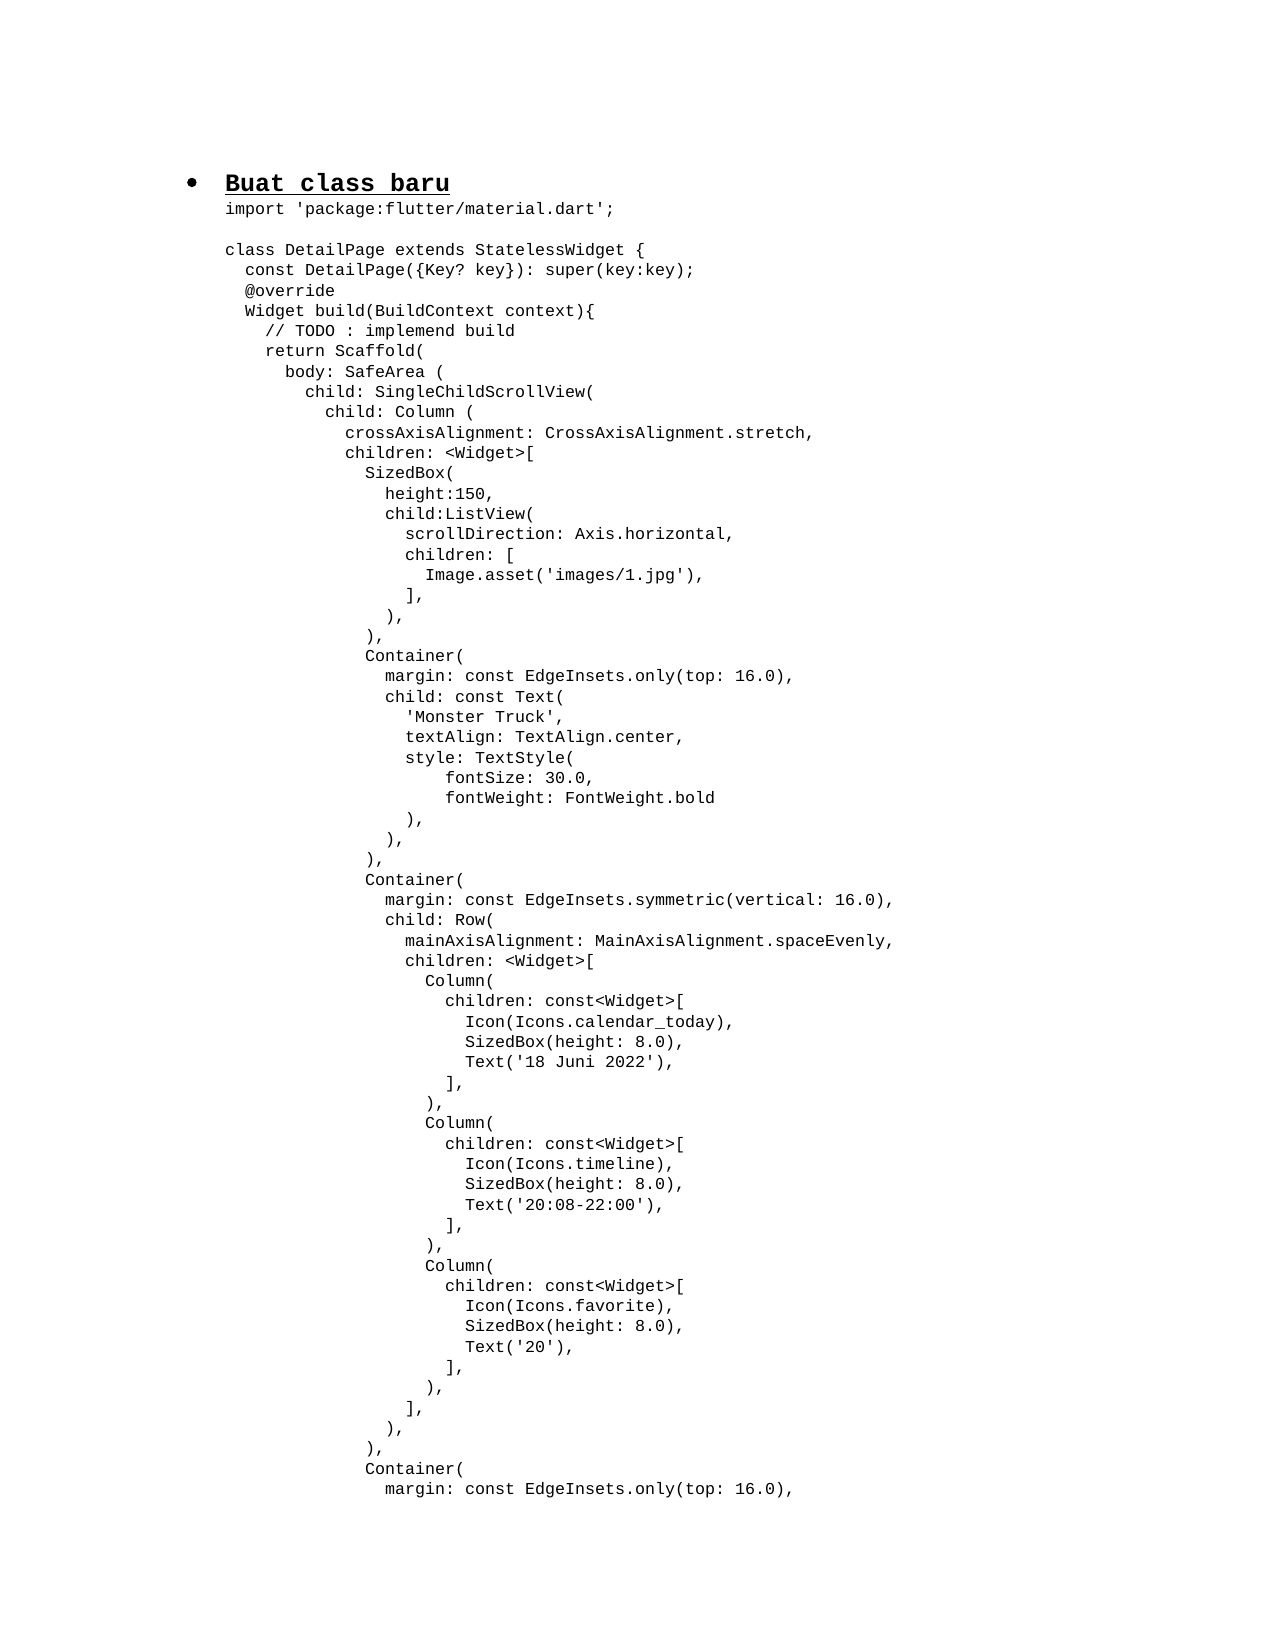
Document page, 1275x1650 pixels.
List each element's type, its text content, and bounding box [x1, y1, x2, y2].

list crossAxisAlignment: CrossAxisAlignment.stretch, [225, 424, 1125, 443]
list child: SingleChildScrollView( [225, 384, 1125, 402]
list // TODO : implemend build [225, 323, 1125, 342]
list ), [225, 627, 1125, 646]
list ], [225, 1074, 1125, 1093]
list SizedBox(height: 8.0), [225, 1176, 1125, 1195]
list Text('20:08-22:00'), [225, 1196, 1125, 1215]
list ], [225, 587, 1125, 606]
list ), [225, 1440, 1125, 1459]
list Image.asset('images/1.jpg'), [225, 566, 1125, 585]
list textAlign: TextAlign.center, [225, 729, 1125, 748]
list margin: const EdgeInsets.symmetric(vertical: 16.0), [225, 891, 1125, 910]
list Container( [225, 1460, 1125, 1479]
list children: [ [225, 546, 1125, 565]
list ), [225, 1237, 1125, 1256]
list style: TextStyle( [225, 749, 1125, 768]
list Icon(Icons.calendar_today), [225, 1013, 1125, 1032]
list ), [225, 607, 1125, 626]
list Icon(Icons.favorite), [225, 1298, 1125, 1317]
list children: const<Widget>[ [225, 1135, 1125, 1154]
list children: <Widget>[ [225, 952, 1125, 971]
list SizedBox( [225, 465, 1125, 484]
list body: SafeArea ( [225, 363, 1125, 382]
list SizedBox(height: 8.0), [225, 1318, 1125, 1337]
list scrollDirection: Axis.horizontal, [225, 526, 1125, 545]
list 'Monster Truck', [225, 709, 1125, 727]
list ), [225, 810, 1125, 829]
list child: const Text( [225, 688, 1125, 707]
list children: const<Widget>[ [225, 1277, 1125, 1296]
list Icon(Icons.timeline), [225, 1156, 1125, 1174]
list children: <Widget>[ [225, 444, 1125, 463]
list Buat class baru [187, 170, 1125, 199]
list class DetailPage extends StatelessWidget { [225, 241, 1125, 260]
list ), [225, 1379, 1125, 1398]
list margin: const EdgeInsets.only(top: 16.0), [225, 668, 1125, 687]
list fontSize: 30.0, [225, 769, 1125, 788]
list return Scaffold( [225, 343, 1125, 362]
list SizedBox(height: 8.0), [225, 1034, 1125, 1052]
list Column( [225, 1115, 1125, 1134]
list Text('20'), [225, 1338, 1125, 1357]
list ), [225, 831, 1125, 849]
list child: Row( [225, 912, 1125, 931]
list ), [225, 1094, 1125, 1113]
list ], [225, 1399, 1125, 1418]
list child: Column ( [225, 404, 1125, 423]
list child:ListView( [225, 506, 1125, 524]
list mainAxisAlignment: MainAxisAlignment.spaceEvenly, [225, 932, 1125, 951]
list fontWeight: FontWeight.bold [225, 790, 1125, 809]
list import 'package:flutter/material.dart'; [225, 201, 1125, 220]
list ], [225, 1359, 1125, 1377]
list Widget build(BuildContext context){ [225, 302, 1125, 321]
list ], [225, 1216, 1125, 1235]
list margin: const EdgeInsets.only(top: 16.0), [225, 1481, 1125, 1499]
list Container( [225, 648, 1125, 667]
list Column( [225, 973, 1125, 992]
list Text('18 Juni 2022'), [225, 1054, 1125, 1073]
list @override [225, 282, 1125, 301]
list Container( [225, 871, 1125, 890]
list Column( [225, 1257, 1125, 1276]
list ), [225, 1419, 1125, 1438]
list const DetailPage({Key? key}): super(key:key); [225, 262, 1125, 281]
list height:150, [225, 485, 1125, 504]
list ), [225, 851, 1125, 870]
list children: const<Widget>[ [225, 993, 1125, 1012]
